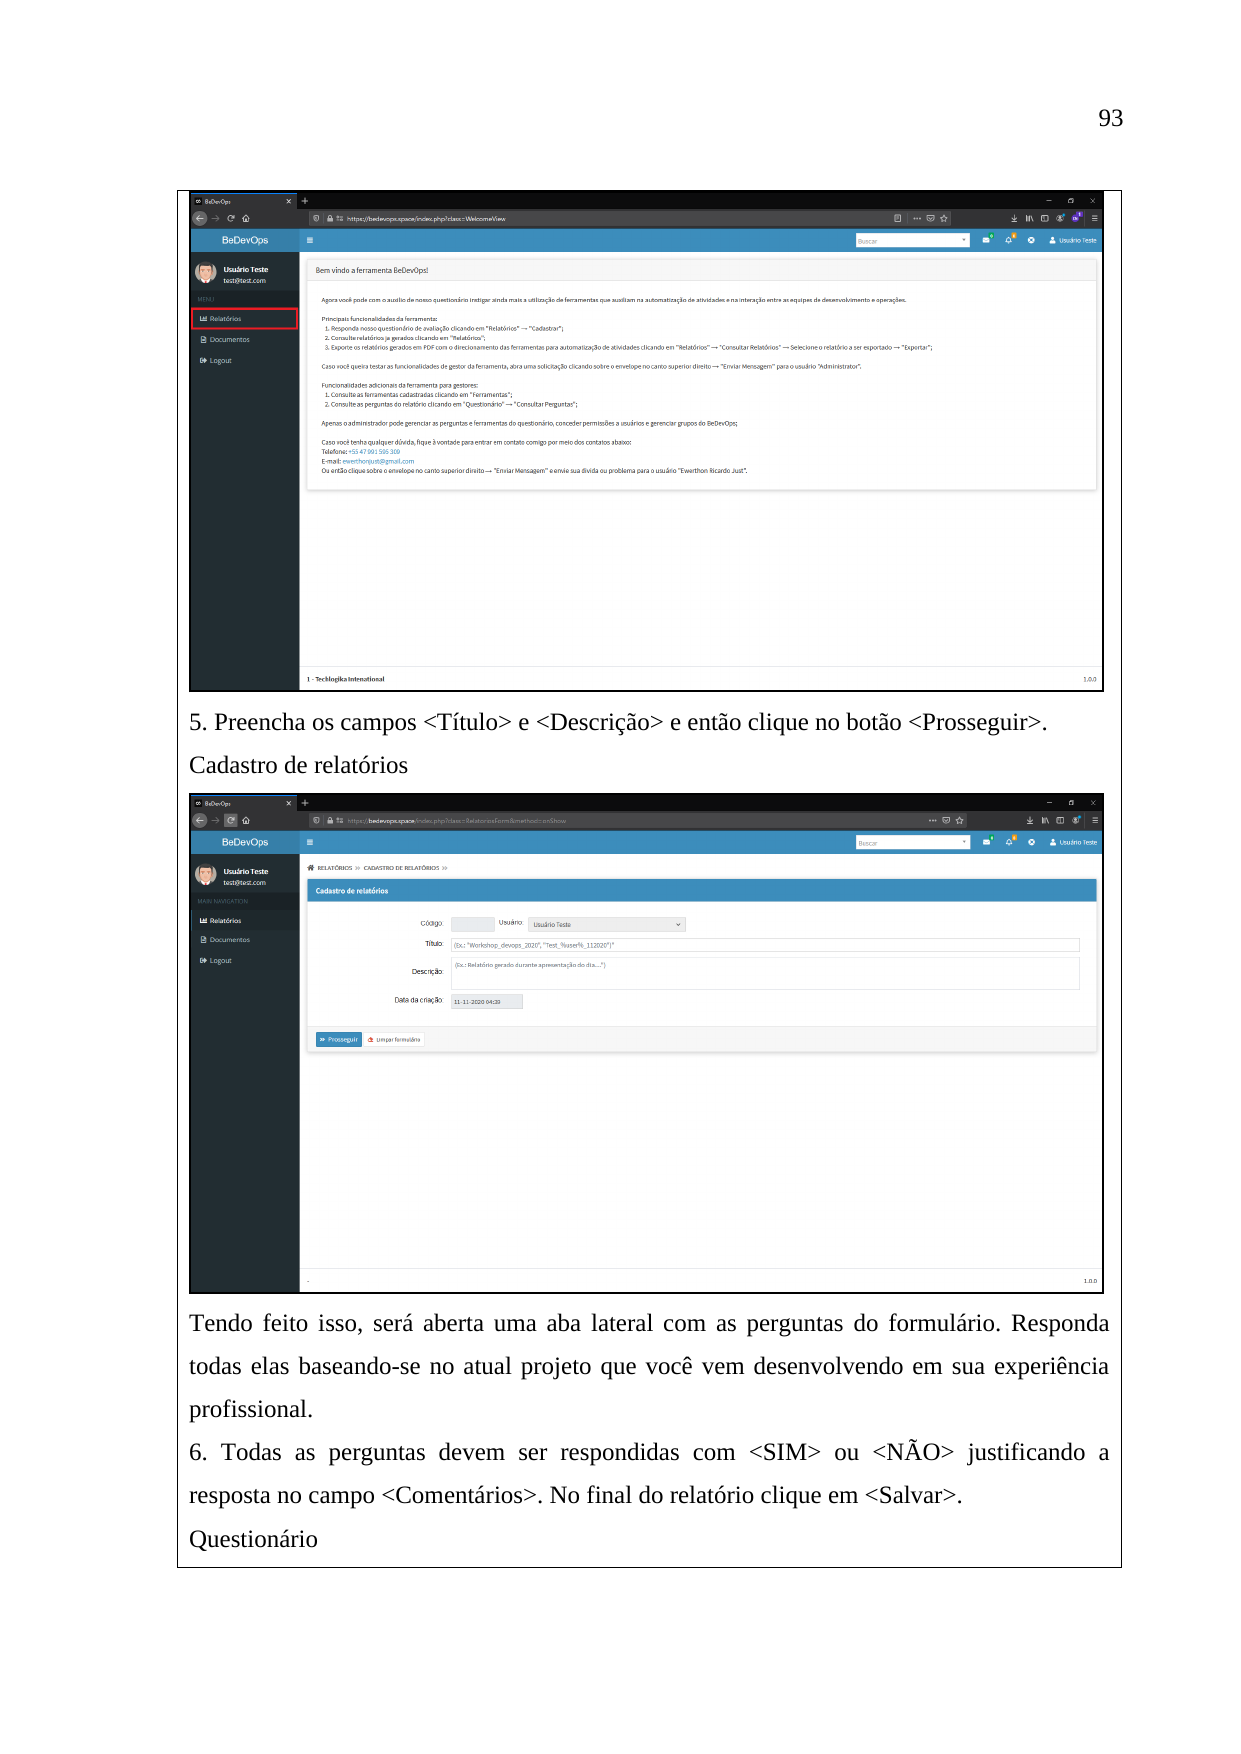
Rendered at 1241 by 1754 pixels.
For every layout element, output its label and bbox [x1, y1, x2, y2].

picture [191, 193, 1102, 690]
table_header [178, 191, 1121, 1567]
picture [191, 795, 1102, 1292]
